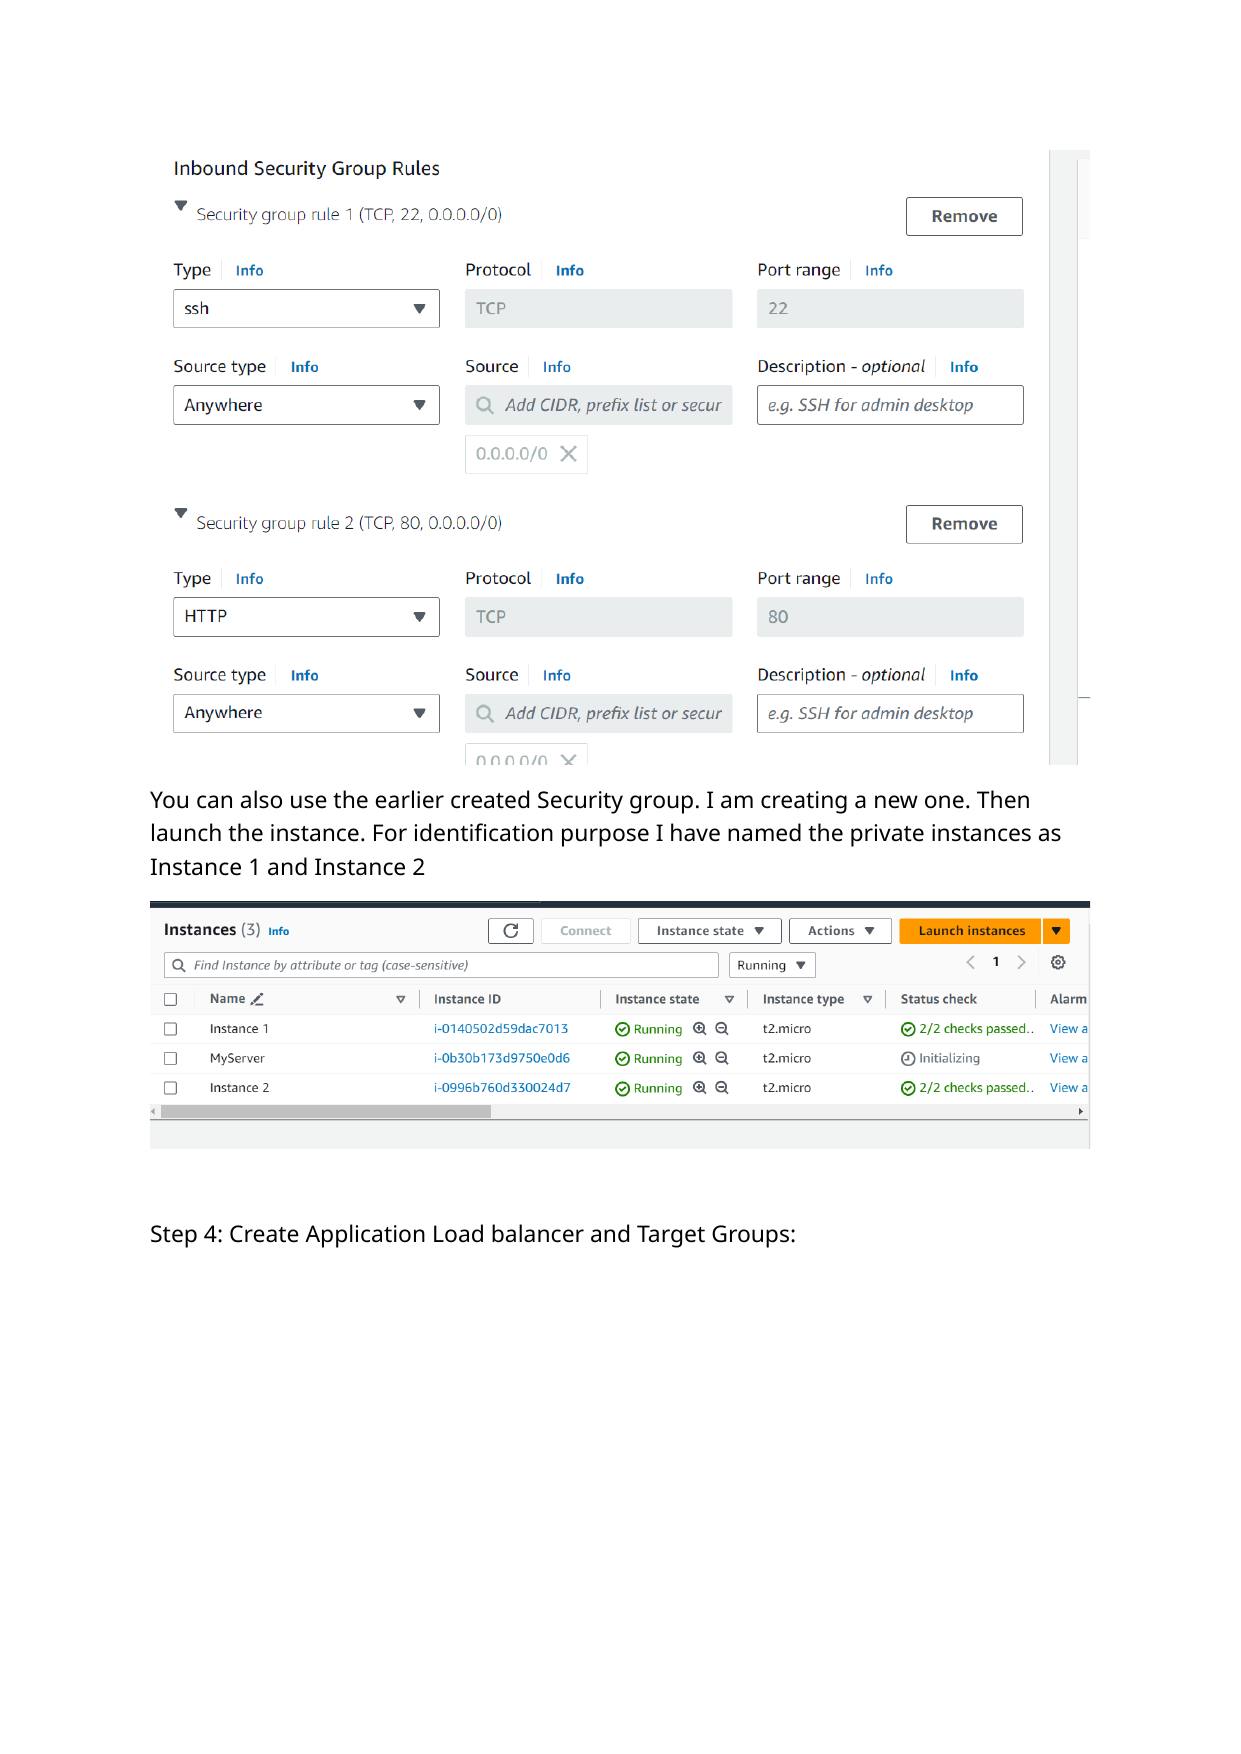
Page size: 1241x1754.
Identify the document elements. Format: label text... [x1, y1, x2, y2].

text Step 4: Create Application Load balancer and Target Groups: [150, 1218, 1090, 1250]
picture [150, 150, 1091, 765]
picture [150, 901, 1091, 1149]
text You can also use the earlier created Security group. I am creating a new one. Then launch the instance. For identification purpose I have named the private instances as Instance 1 and Instance 2 [150, 784, 1090, 882]
